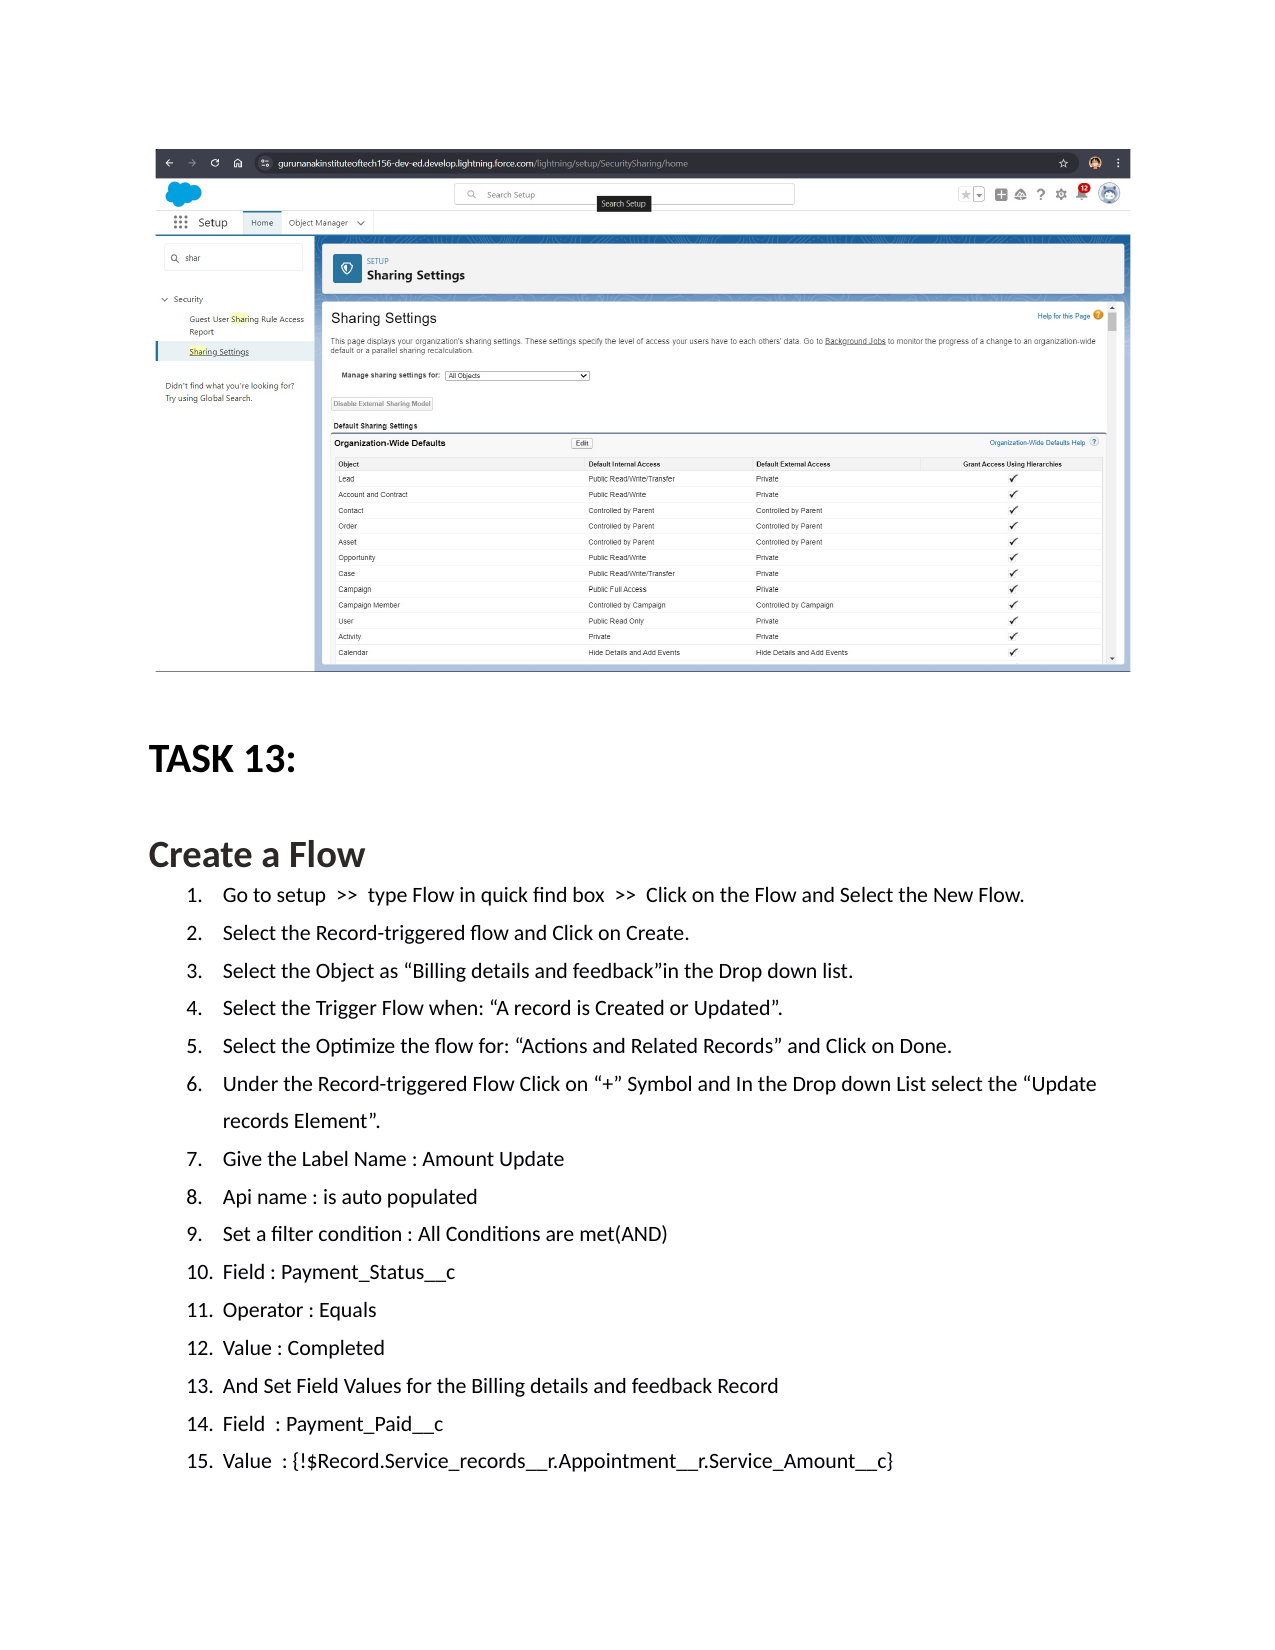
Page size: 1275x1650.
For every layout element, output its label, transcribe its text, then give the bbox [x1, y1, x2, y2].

list Select the Trigger Flow when: “A record is Created or Updated”. [186, 994, 1126, 1021]
list Under the Record-triggered Flow Click on “+” Symbol and In the Drop down List select the “Update records Element”. [186, 1070, 1126, 1134]
list Value : {!$Record.Service_records__r.Appointment__r.Service_Amount__c} [186, 1447, 1126, 1474]
list Set a filter condition : All Conditions are met(AND) [186, 1221, 1126, 1247]
list Go to setup >> type Flow in quick find box >> Click on the Flow and Select the New Flow. [186, 882, 1126, 908]
list Give the Label Name : Amount Update [186, 1145, 1126, 1172]
picture [155, 149, 1131, 672]
list Api name : is auto populated [186, 1183, 1126, 1209]
text TASK 13: [148, 732, 1206, 783]
subtitle Create a Flow [148, 830, 1206, 877]
list Field : Payment_Status__c [186, 1258, 1126, 1285]
list Select the Optimize the flow for: “Actions and Related Records” and Click on Done. [186, 1032, 1126, 1059]
list Value : Completed [186, 1334, 1126, 1361]
list Select the Object as “Billing details and feedback”in the Drop down list. [186, 957, 1126, 983]
list And Set Field Values for the Billing details and feedback Record [186, 1372, 1126, 1398]
list Operator : Equals [186, 1296, 1126, 1323]
list Field : Payment_Paid__c [186, 1410, 1126, 1436]
list Select the Record-triggered flow and Click on Create. [186, 919, 1126, 946]
